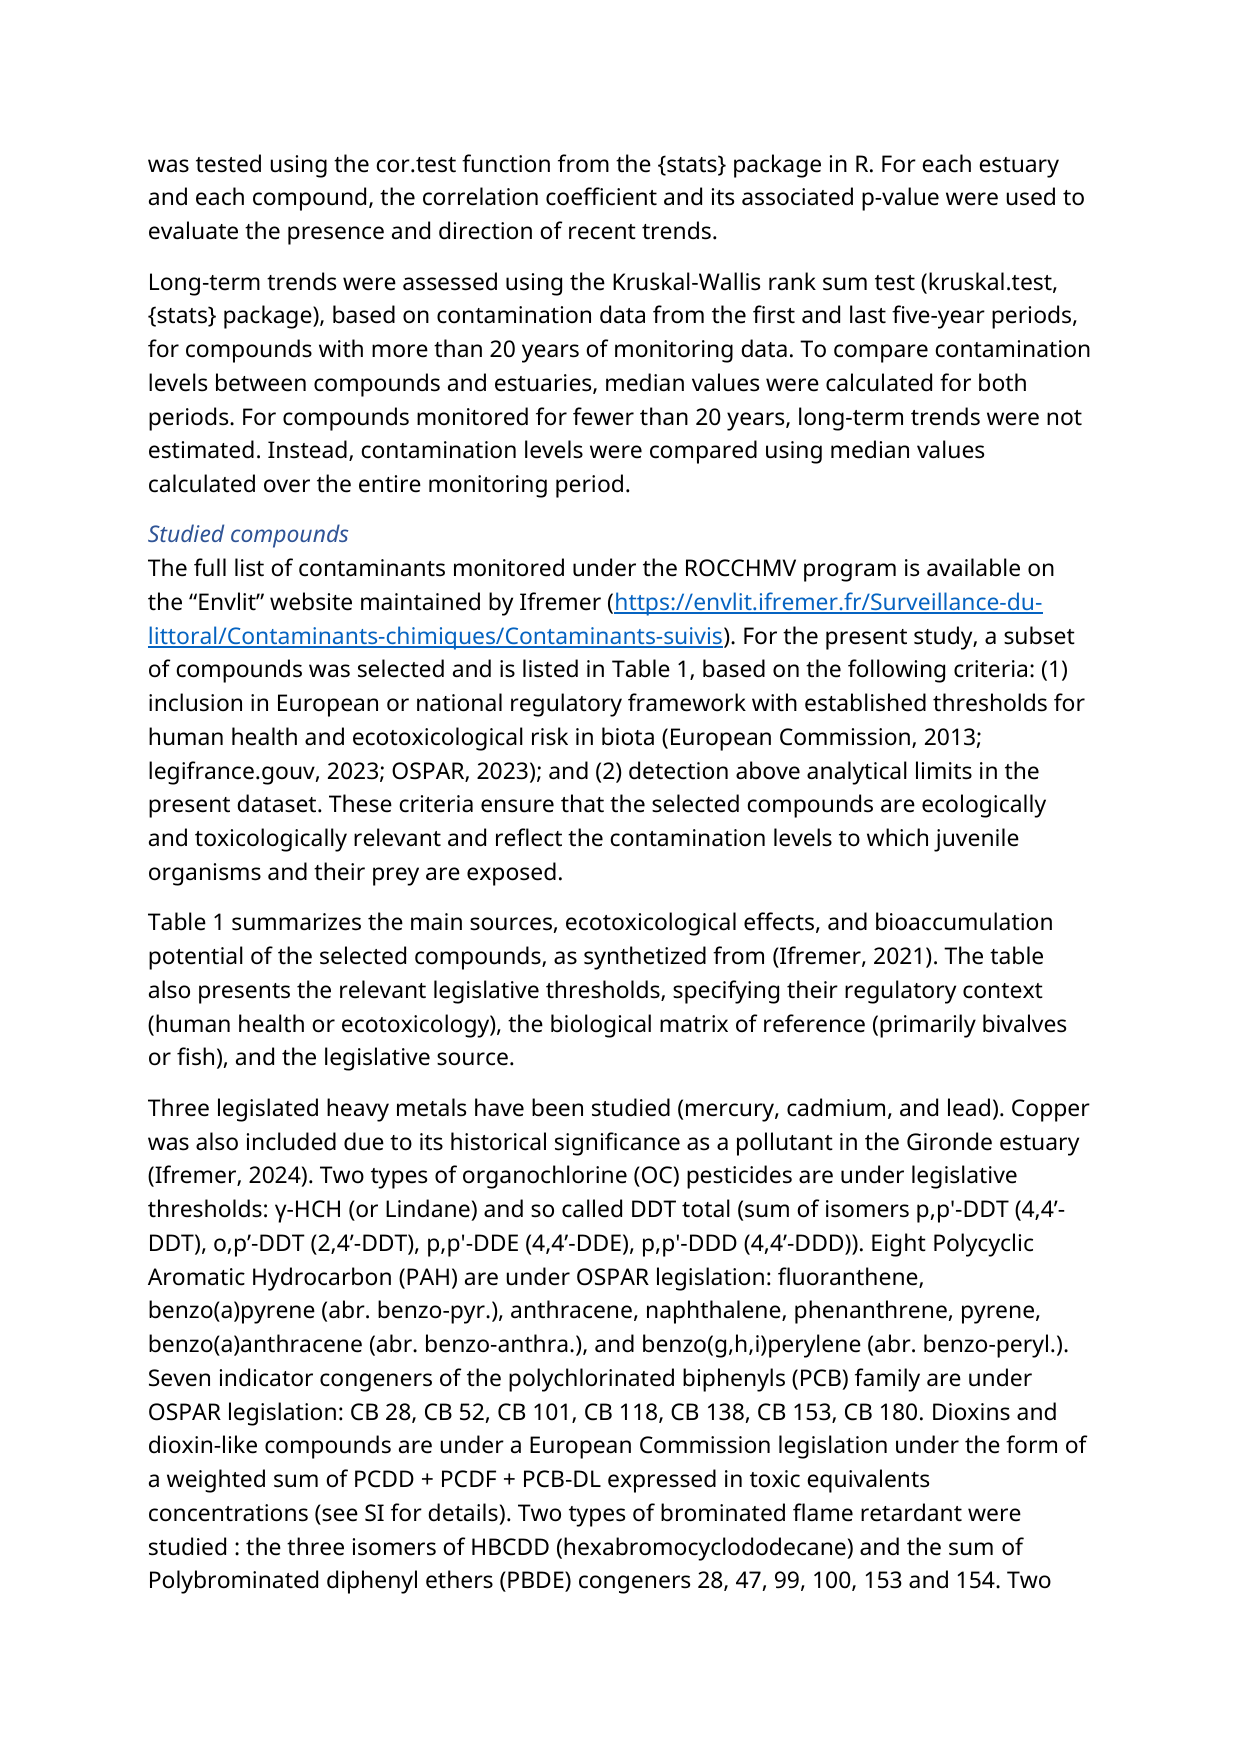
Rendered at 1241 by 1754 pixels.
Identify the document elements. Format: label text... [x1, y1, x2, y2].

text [148, 148, 1093, 246]
text The full list of contaminants monitored under the ROCCHMV program is available on the “Envlit” website maintained by Ifremer (https://envlit.ifremer.fr/Surveillance-du-littoral/Contaminants-chimiques/Contaminants-suivis). For the present study, a subset of compounds was selected and is listed in Table 1, based on the following criteria: (1) inclusion in European or national regulatory framework with established thresholds for human health and ecotoxicological risk in biota (European Commission, 2013; legifrance.gouv, 2023; OSPAR, 2023); and (2) detection above analytical limits in the present dataset. These criteria ensure that the selected compounds are ecologically and toxicologically relevant and reflect the contamination levels to which juvenile organisms and their prey are exposed. [148, 552, 1093, 887]
text Long-term trends were assessed using the Kruskal-Wallis rank sum test (kruskal.test, {stats} package), based on contamination data from the first and last five-year periods, for compounds with more than 20 years of monitoring data. To compare contamination levels between compounds and estuaries, median values were calculated for both periods. For compounds monitored for fewer than 20 years, long-term trends were not estimated. Instead, contamination levels were compared using median values calculated over the entire monitoring period. [148, 266, 1093, 499]
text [148, 1092, 1093, 1596]
subtitle Studied compounds [148, 518, 1093, 550]
text Table 1 summarizes the main sources, ecotoxicological effects, and bioaccumulation potential of the selected compounds, as synthetized from (Ifremer, 2021). The table also presents the relevant legislative thresholds, specifying their regulatory context (human health or ecotoxicology), the biological matrix of reference (primarily bivalves or fish), and the legislative source. [148, 906, 1093, 1073]
